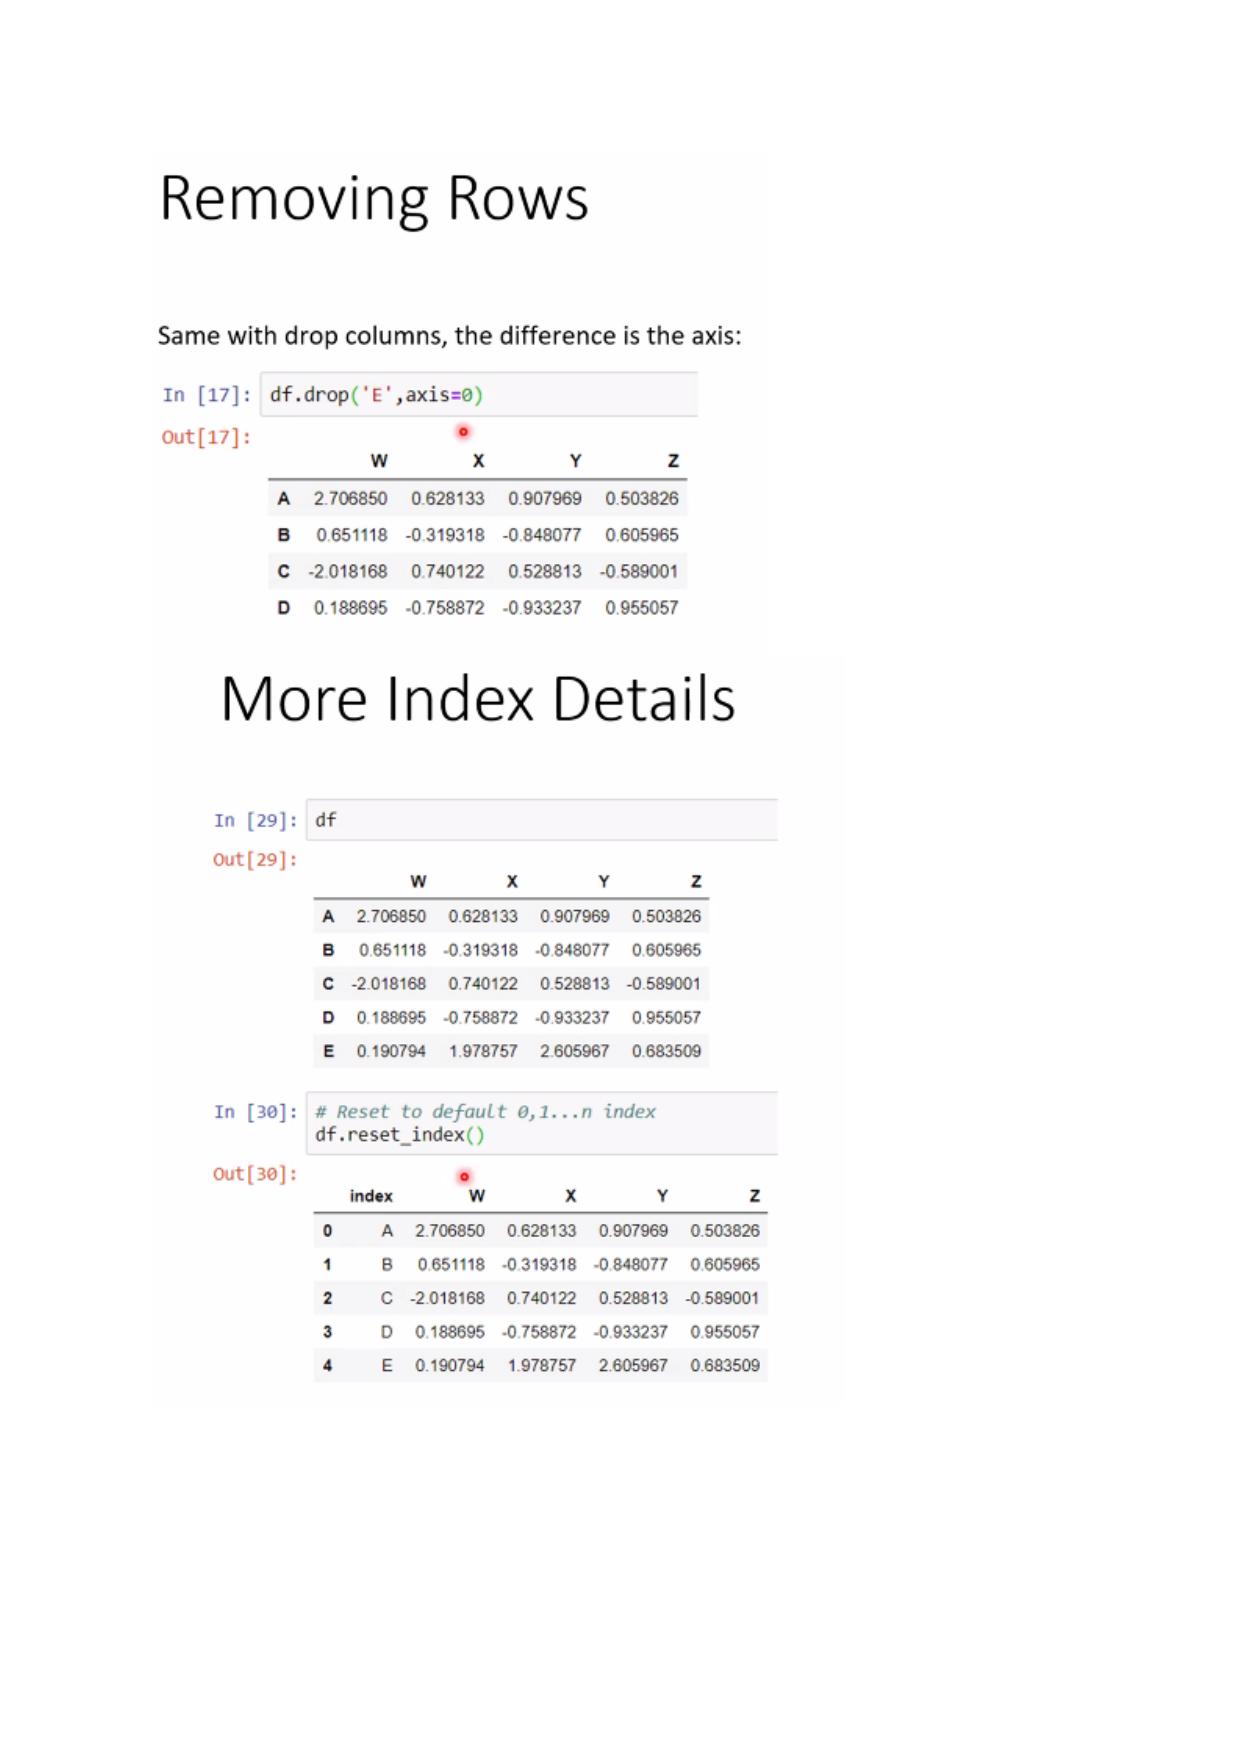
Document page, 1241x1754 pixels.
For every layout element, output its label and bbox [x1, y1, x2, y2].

picture [150, 150, 769, 654]
picture [150, 655, 846, 1406]
